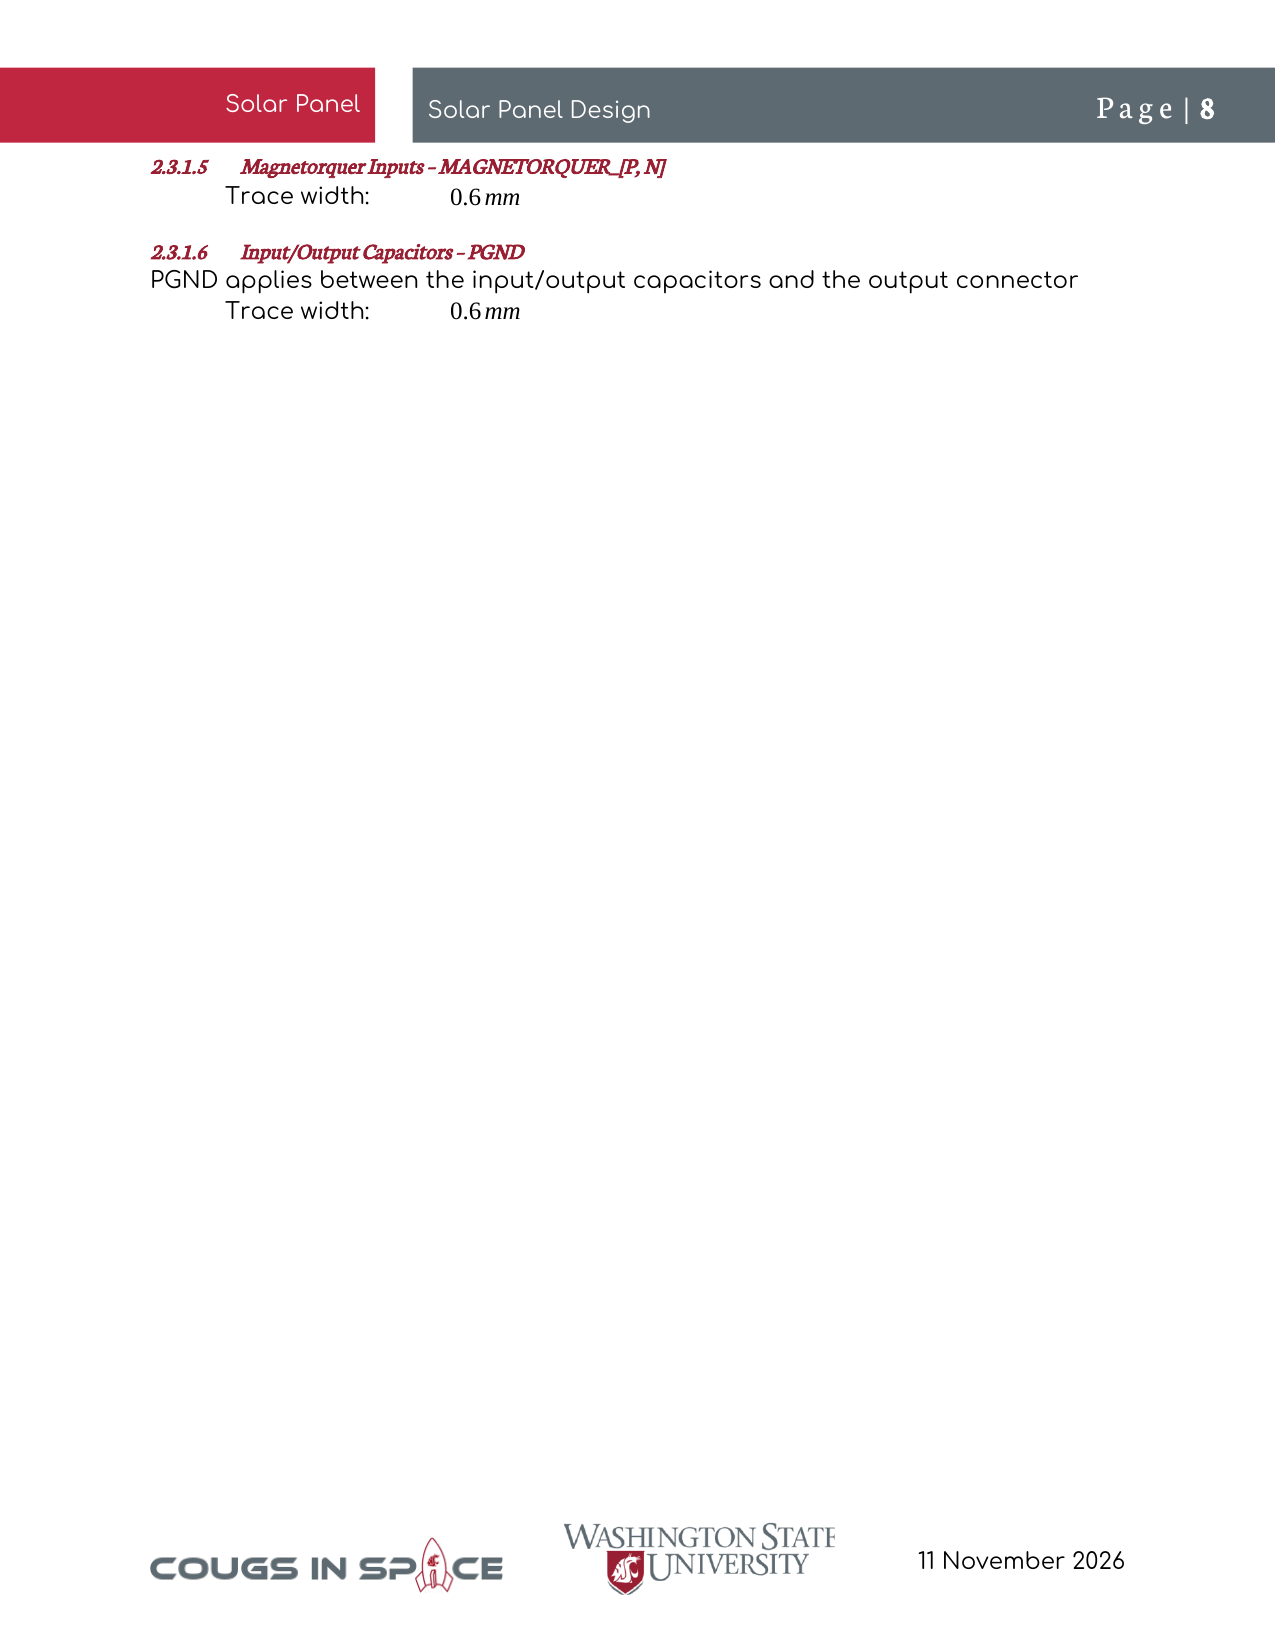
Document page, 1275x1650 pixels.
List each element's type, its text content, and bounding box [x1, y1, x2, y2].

picture [150, 1537, 503, 1594]
picture [562, 1522, 835, 1594]
text PGND applies between the input/output capacitors and the output connector [150, 269, 1125, 294]
subtitle Input/Output Capacitors – PGND [150, 235, 1125, 264]
subtitle Magnetorquer Inputs – MAGNETORQUER_[P, N] [150, 150, 1125, 179]
text Trace width: [225, 183, 1125, 211]
text Trace width: [225, 298, 1125, 326]
